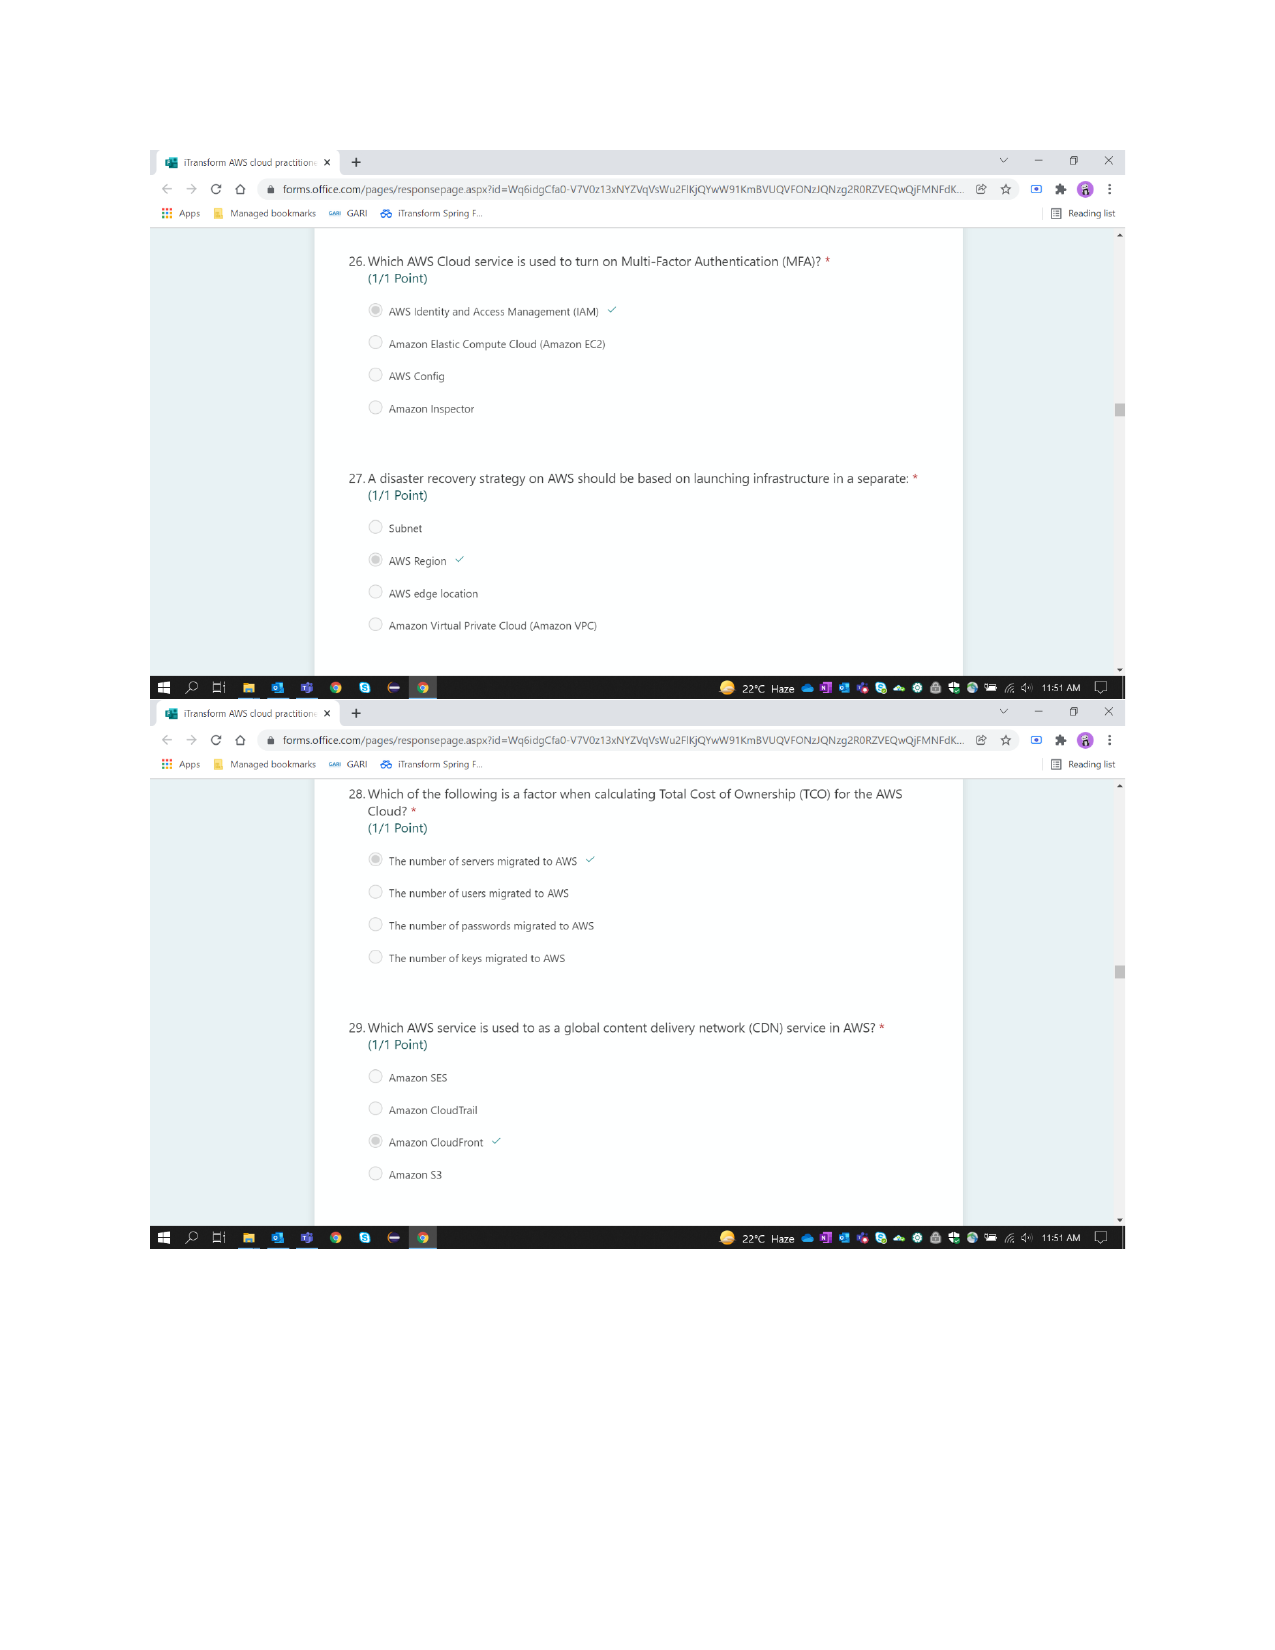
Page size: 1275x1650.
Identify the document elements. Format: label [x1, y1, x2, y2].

picture [150, 700, 1125, 1249]
picture [150, 150, 1125, 699]
